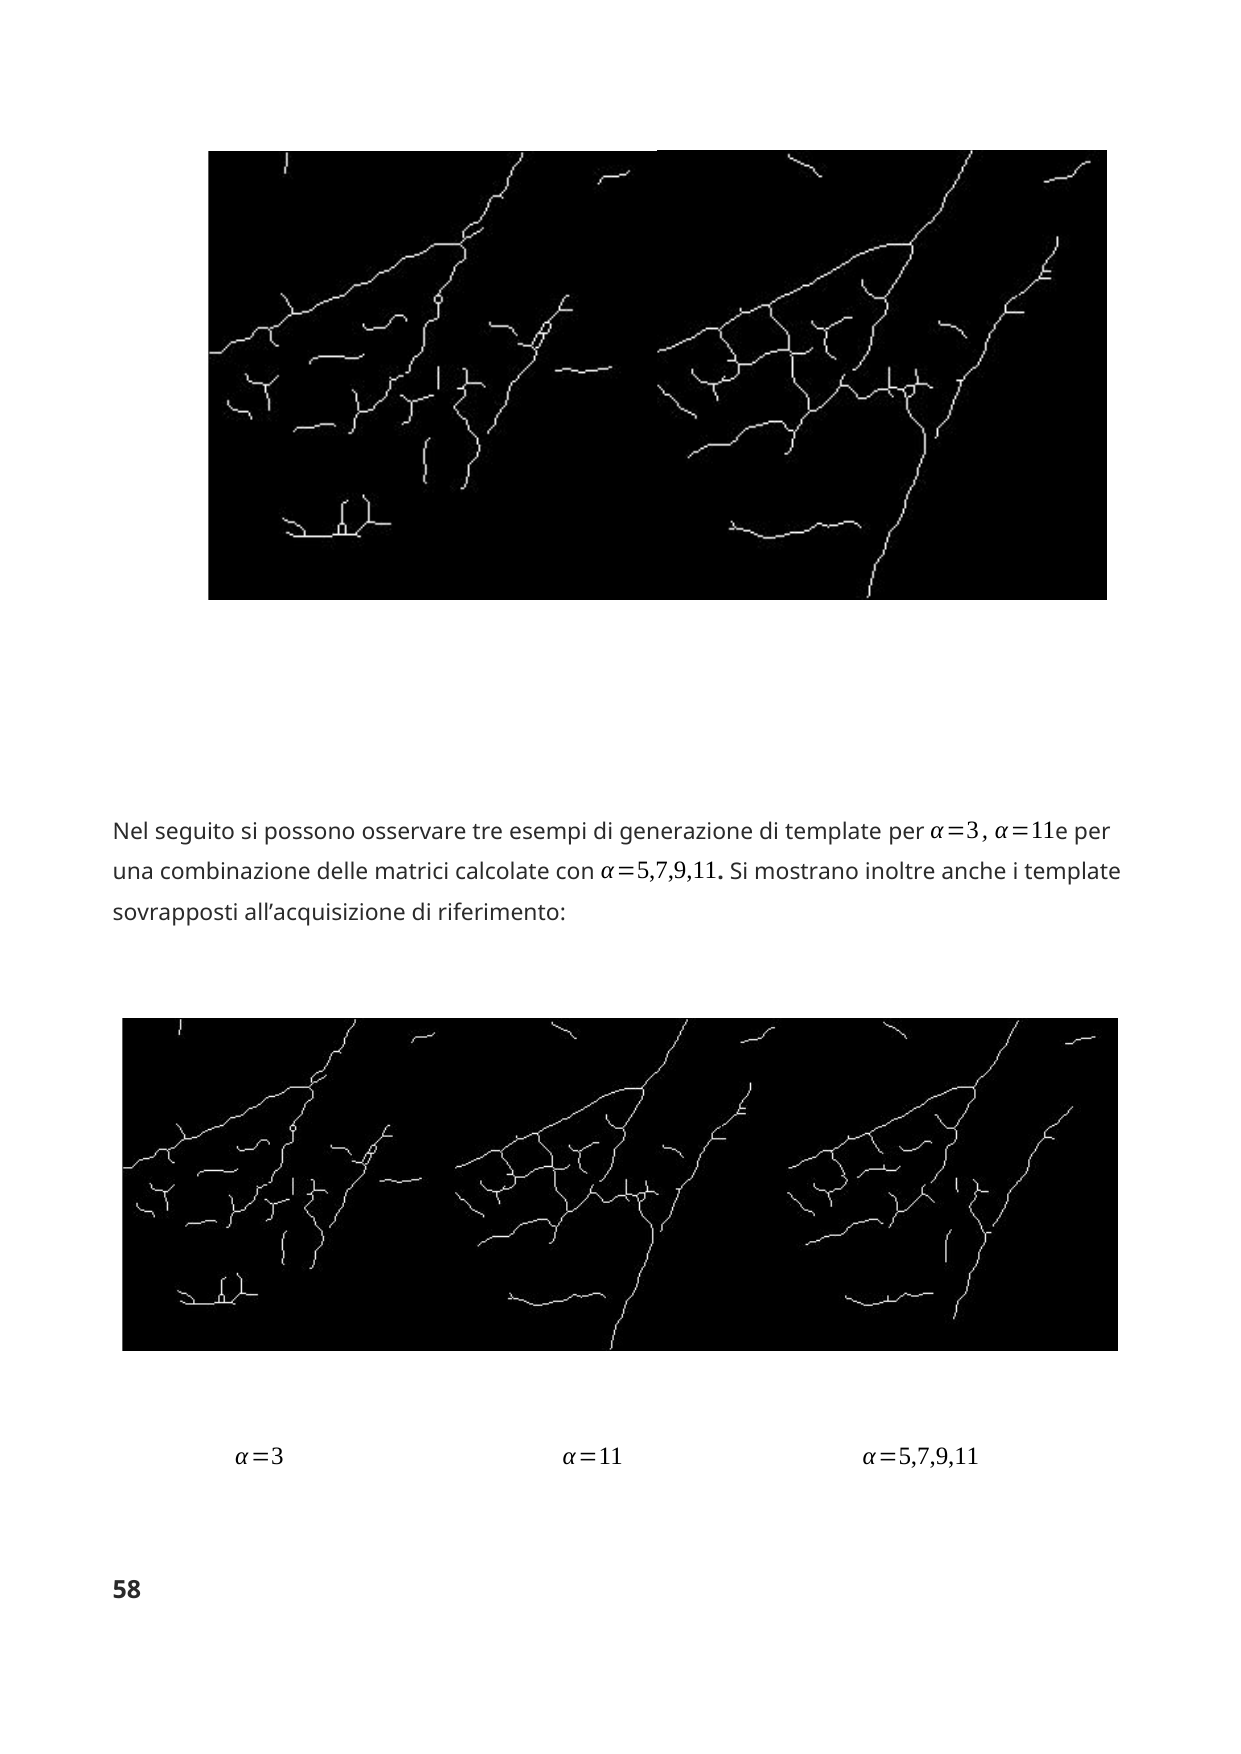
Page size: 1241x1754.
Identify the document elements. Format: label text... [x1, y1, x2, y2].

picture [208, 150, 1107, 600]
picture [122, 1018, 1118, 1351]
text Nel seguito si possono osservare tre esempi di generazione di template per e per una combinazione delle matrici calcolate con . Si mostrano inoltre anche i template sovrapposti all’acquisizione di riferimento: [112, 814, 1128, 927]
